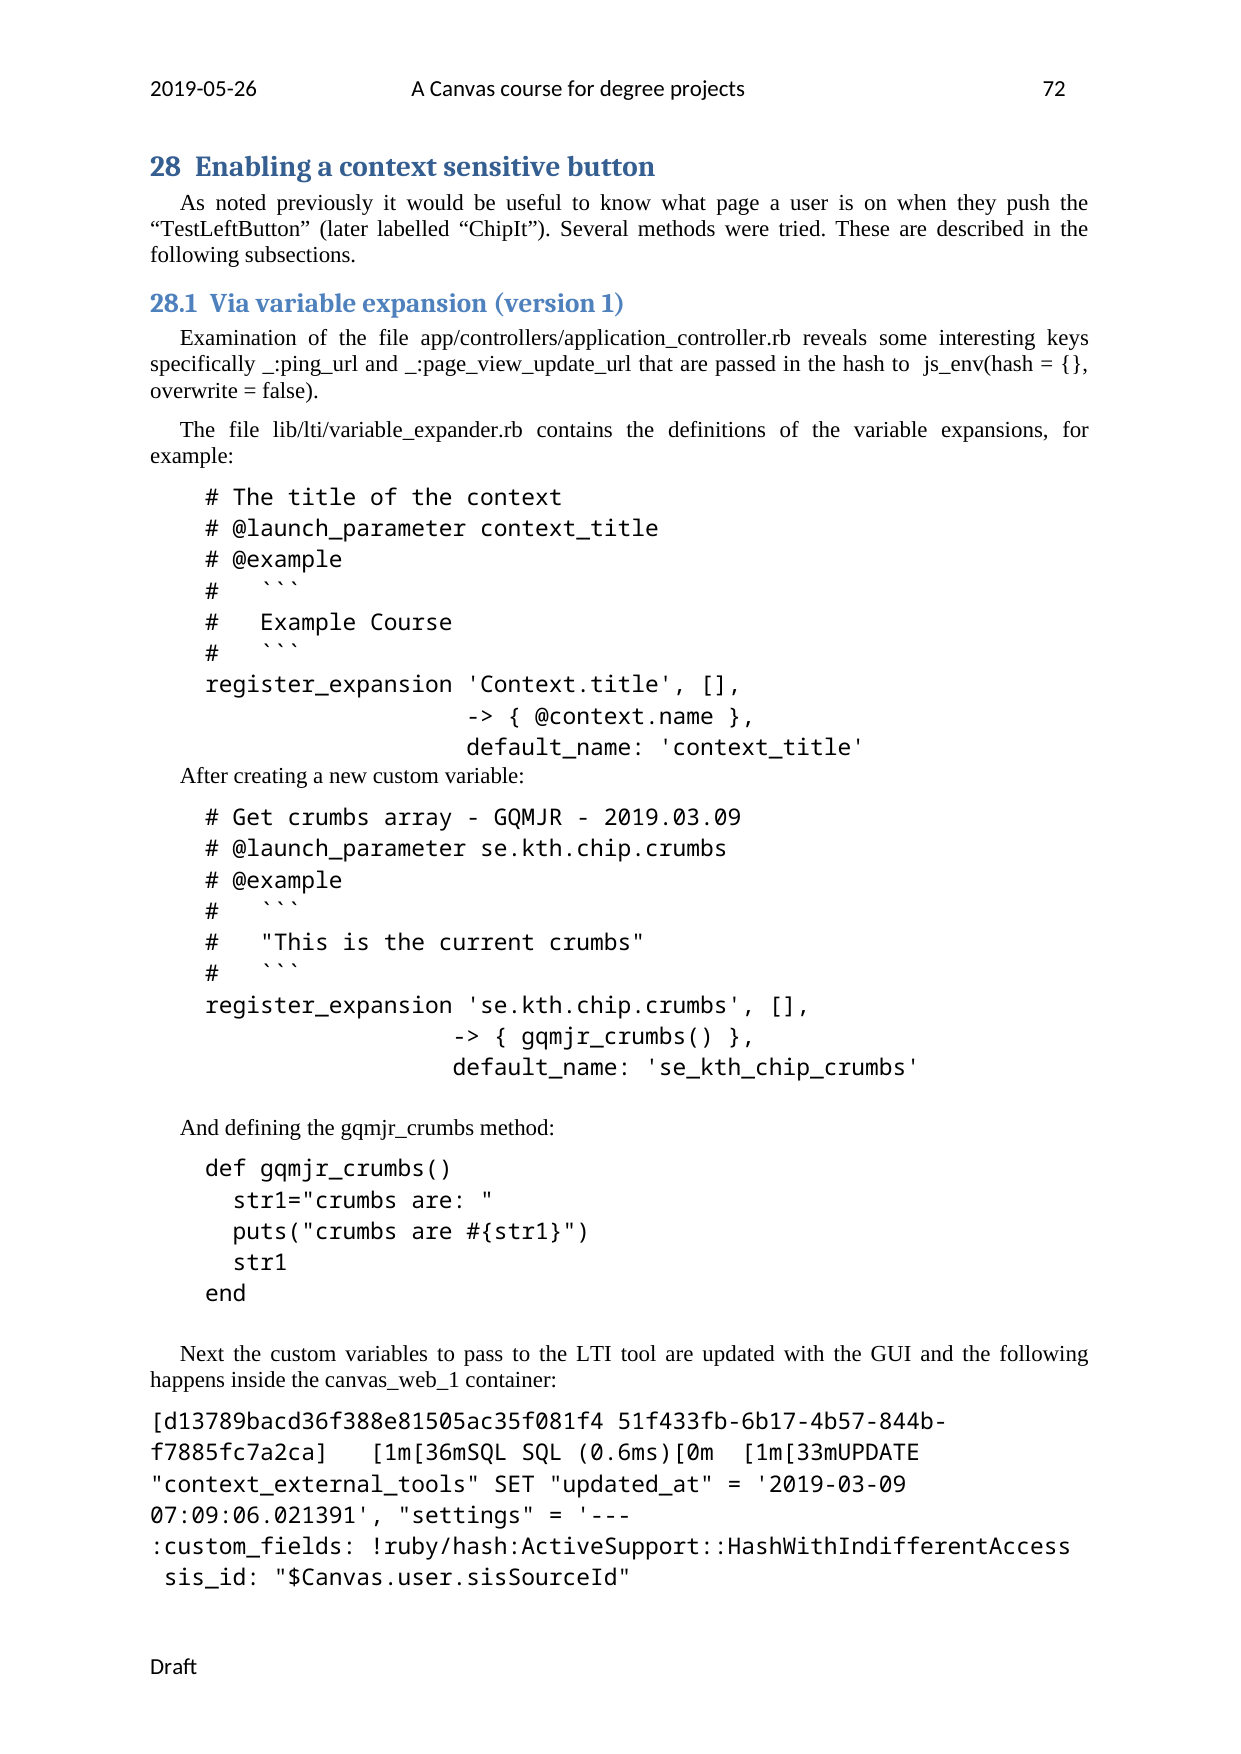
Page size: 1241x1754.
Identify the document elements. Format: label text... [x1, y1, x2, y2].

text default_name: 'se_kth_chip_crumbs' [150, 1051, 1090, 1082]
text sis_id: "$Canvas.user.sisSourceId" [150, 1561, 1090, 1593]
text # The title of the context [150, 481, 1090, 512]
text puts("crumbs are #{str1}") [150, 1215, 1090, 1246]
text # ``` [150, 575, 1090, 606]
text register_expansion 'Context.title', [], [150, 668, 1090, 700]
text :custom_fields: !ruby/hash:ActiveSupport::HashWithIndifferentAccess [150, 1530, 1090, 1561]
text # ``` [150, 957, 1090, 988]
text And defining the gqmjr_crumbs method: [150, 1113, 1090, 1140]
text # @launch_parameter context_title [150, 512, 1090, 543]
text str1="crumbs are: " [150, 1184, 1090, 1215]
text # Get crumbs array - GQMJR - 2019.03.09 [150, 801, 1090, 832]
text # @launch_parameter se.kth.chip.crumbs [150, 832, 1090, 863]
text After creating a new custom variable: [150, 762, 1090, 788]
text # ``` [150, 637, 1090, 668]
text The file lib/lti/variable_expander.rb contains the definitions of the variable expansions, for example: [150, 416, 1090, 468]
text register_expansion 'se.kth.chip.crumbs', [], [150, 988, 1090, 1020]
text Next the custom variables to pass to the LTI tool are updated with the GUI and the following happens inside the canvas_web_1 container: [150, 1340, 1090, 1393]
text [d13789bacd36f388e81505ac35f081f4 51f433fb-6b17-4b57-844b-f7885fc7a2ca] [1m[36mSQL SQL (0.6ms)[0m [1m[33mUPDATE "context_external_tools" SET "updated_at" = '2019-03-09 07:09:06.021391', "settings" = '--- [150, 1405, 1090, 1530]
subtitle Enabling a context sensitive button [150, 150, 1090, 183]
text # ``` [150, 895, 1090, 926]
text default_name: 'context_title' [150, 731, 1090, 762]
text As noted previously it would be useful to know what page a user is on when they push the “TestLeftButton” (later labelled “ChipIt”). Several methods were tried. These are described in the following subsections. [150, 188, 1090, 268]
text Examination of the file app/controllers/application_controller.rb reveals some interesting keys specifically _:ping_url and _:page_view_update_url that are passed in the hash to js_env(hash = {}, overwrite = false). [150, 324, 1090, 403]
text -> { gqmjr_crumbs() }, [150, 1020, 1090, 1051]
text # Example Course [150, 606, 1090, 637]
text # "This is the current crumbs" [150, 926, 1090, 957]
text # @example [150, 543, 1090, 575]
text str1 [150, 1246, 1090, 1277]
text end [150, 1277, 1090, 1309]
subtitle Via variable expansion (version 1) [150, 288, 1090, 319]
text -> { @context.name }, [150, 700, 1090, 731]
text def gqmjr_crumbs() [150, 1152, 1090, 1184]
text # @example [150, 863, 1090, 895]
